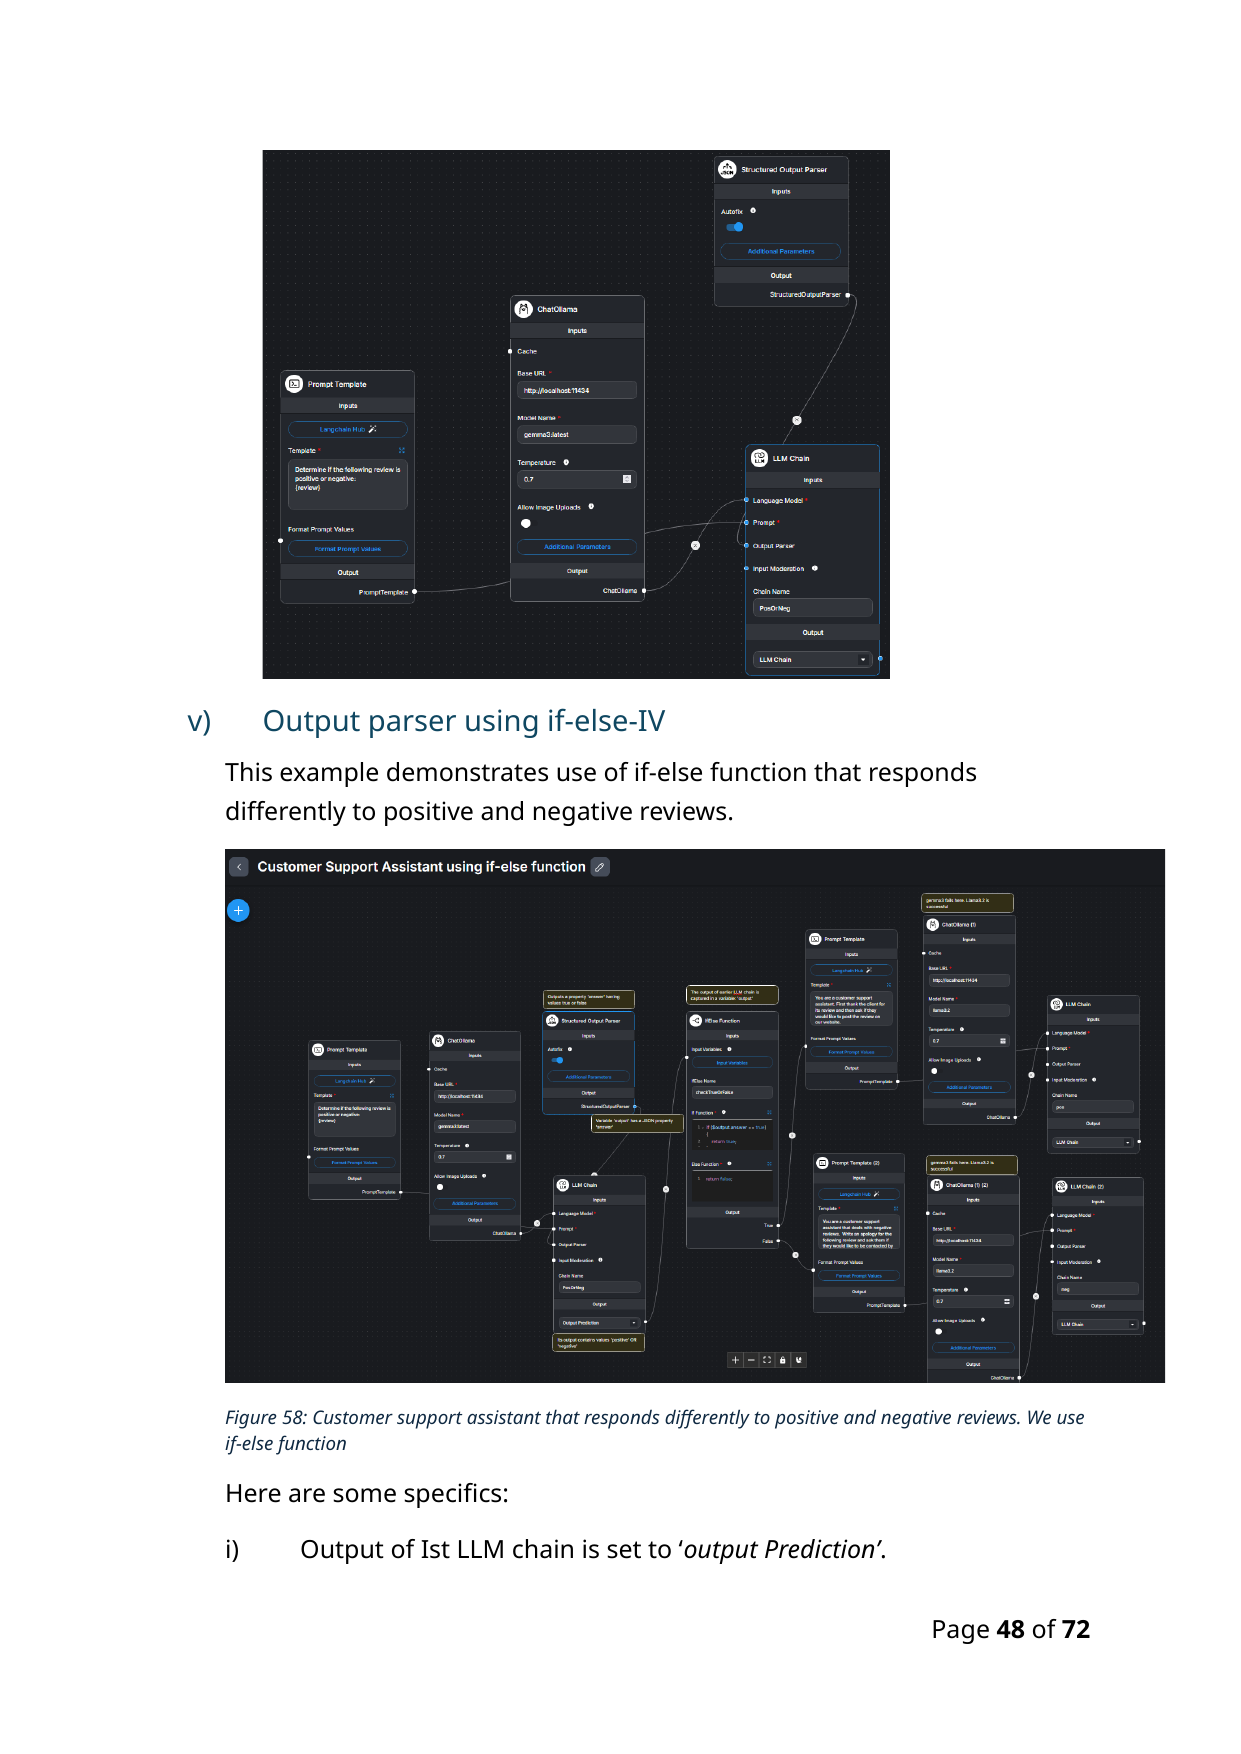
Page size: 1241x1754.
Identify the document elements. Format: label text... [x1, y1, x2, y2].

text Here are some specifics: [225, 1476, 1090, 1510]
list Output of Ist LLM chain is set to ‘output Prediction’. [225, 1532, 1090, 1566]
text This example demonstrates use of if-else function that responds differently to positive and negative reviews. [225, 755, 1090, 828]
picture [262, 150, 890, 679]
subtitle Output parser using if-else-IV [187, 701, 1090, 740]
picture [225, 849, 1166, 1383]
